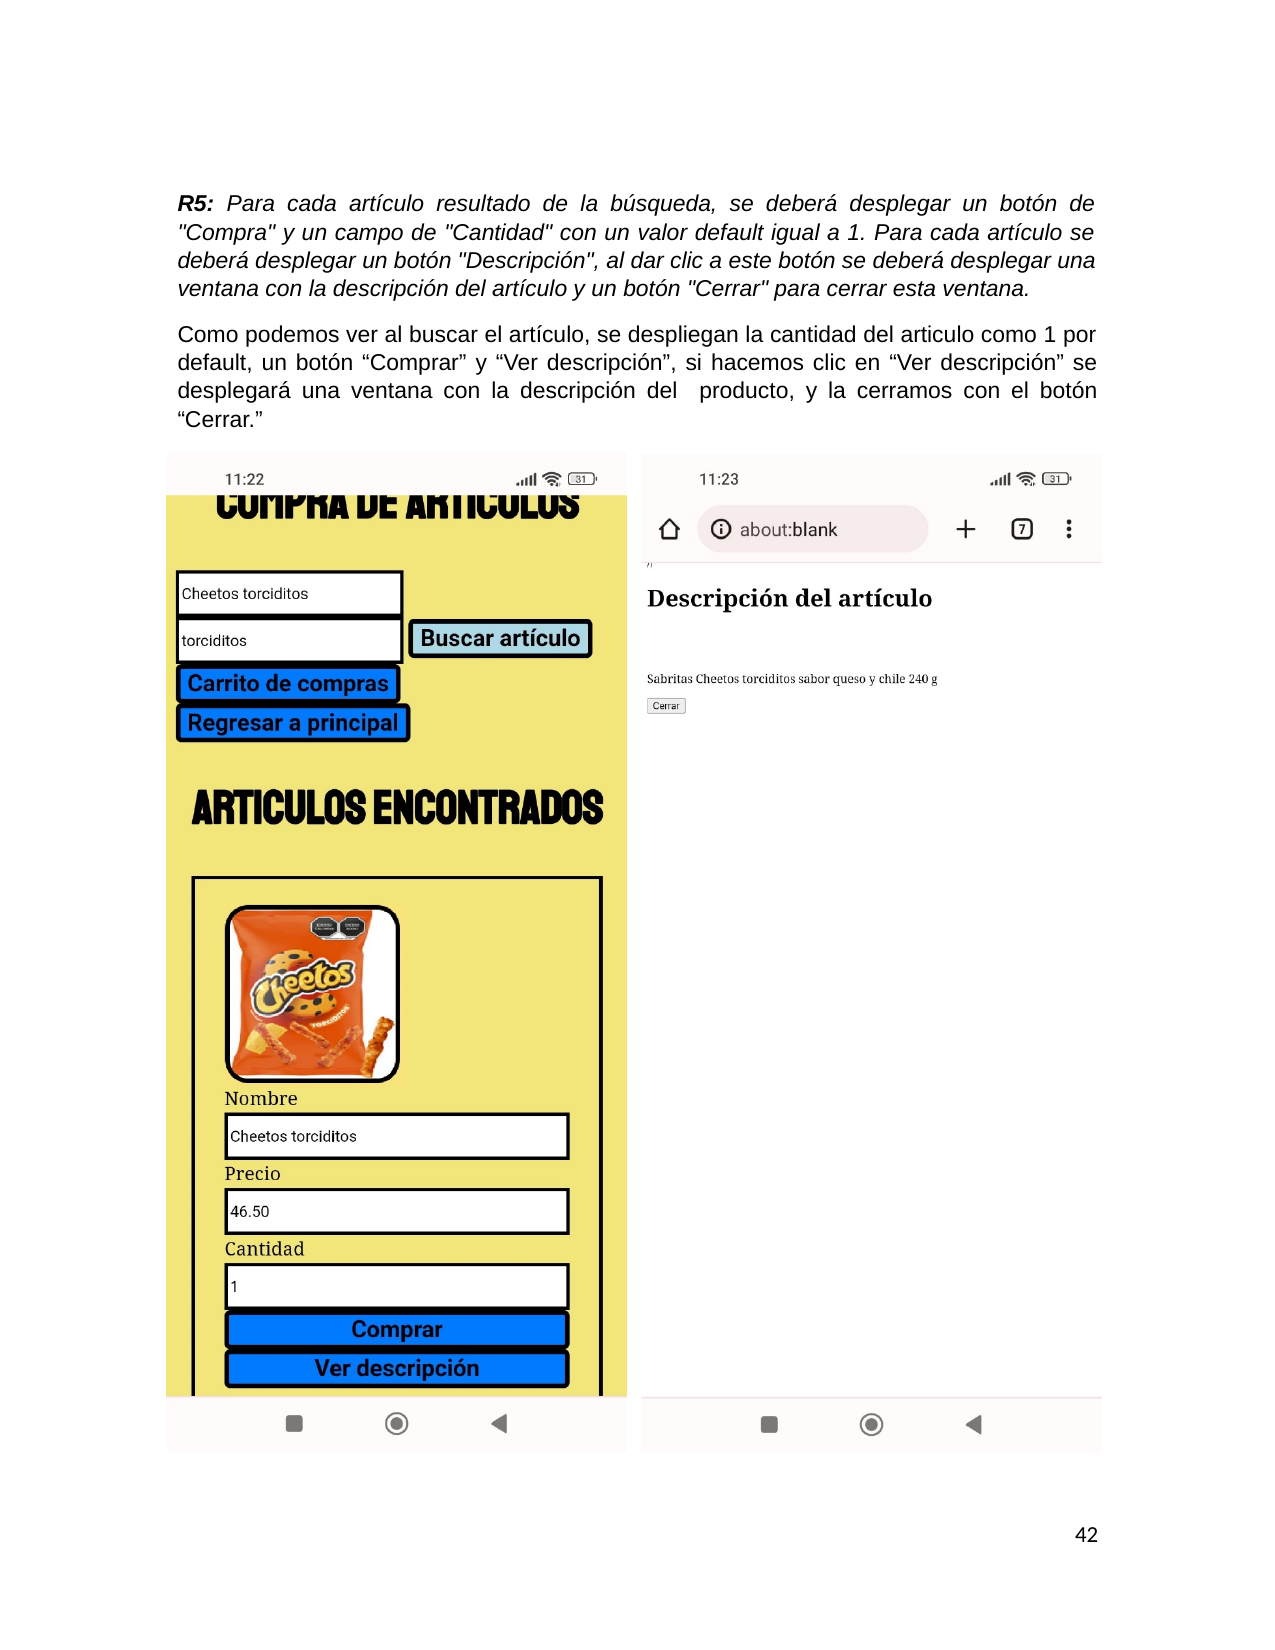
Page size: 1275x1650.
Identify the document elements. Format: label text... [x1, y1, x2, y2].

picture [166, 453, 627, 1451]
text R5: Para cada artículo resultado de la búsqueda, se deberá desplegar un botón de "Compra" y un campo de "Cantidad" con un valor default igual a 1. Para cada artículo se deberá desplegar un botón "Descripción", al dar clic a este botón se deberá desplegar una ventana con la descripción del artículo y un botón "Cerrar" para cerrar esta ventana. [177, 190, 1098, 302]
text Como podemos ver al buscar el artículo, se despliegan la cantidad del articulo como 1 por default, un botón “Comprar” y “Ver descripción”, si hacemos clic en “Ver descripción” se desplegará una ventana con la descripción del producto, y la cerramos con el botón “Cerrar.” [177, 321, 1098, 432]
picture [641, 454, 1102, 1452]
